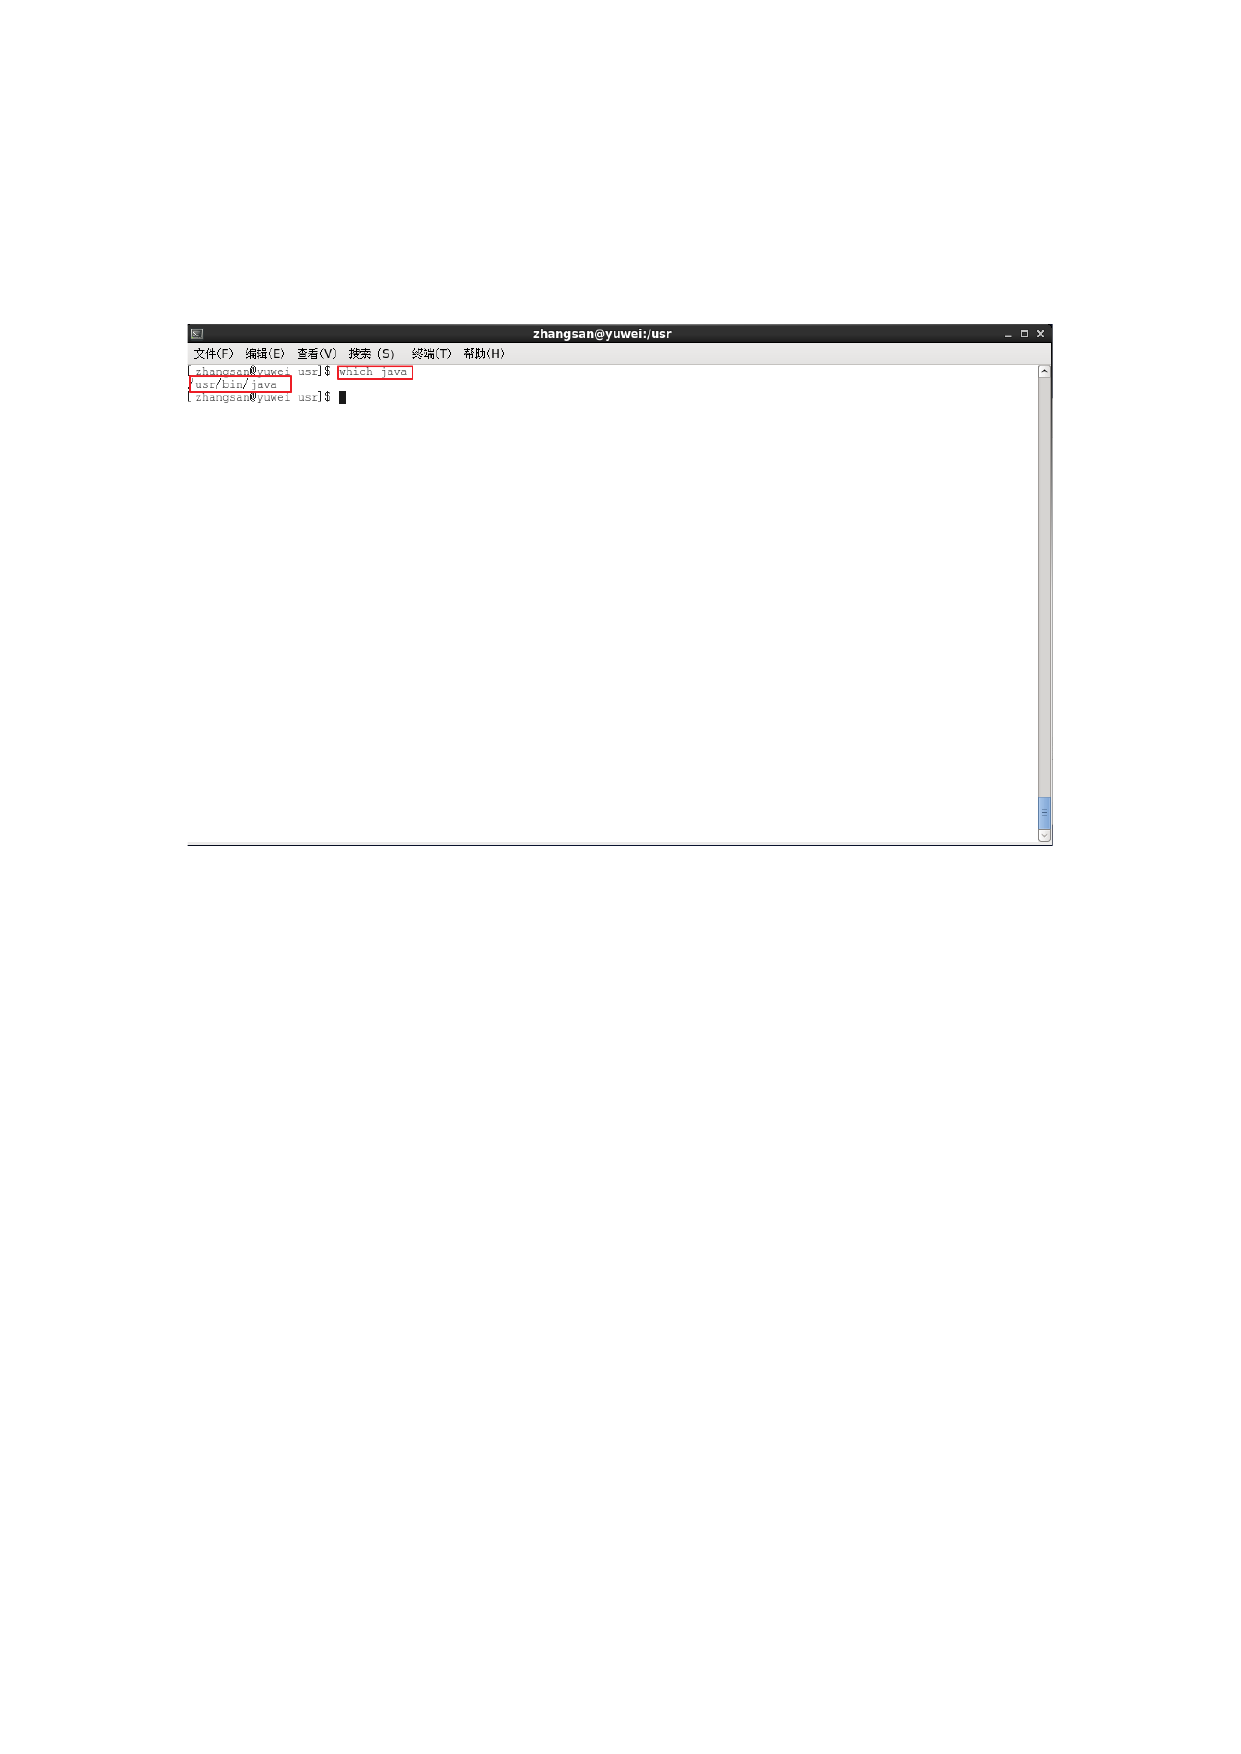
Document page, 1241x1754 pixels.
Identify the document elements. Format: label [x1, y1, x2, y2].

picture [187, 324, 1053, 846]
